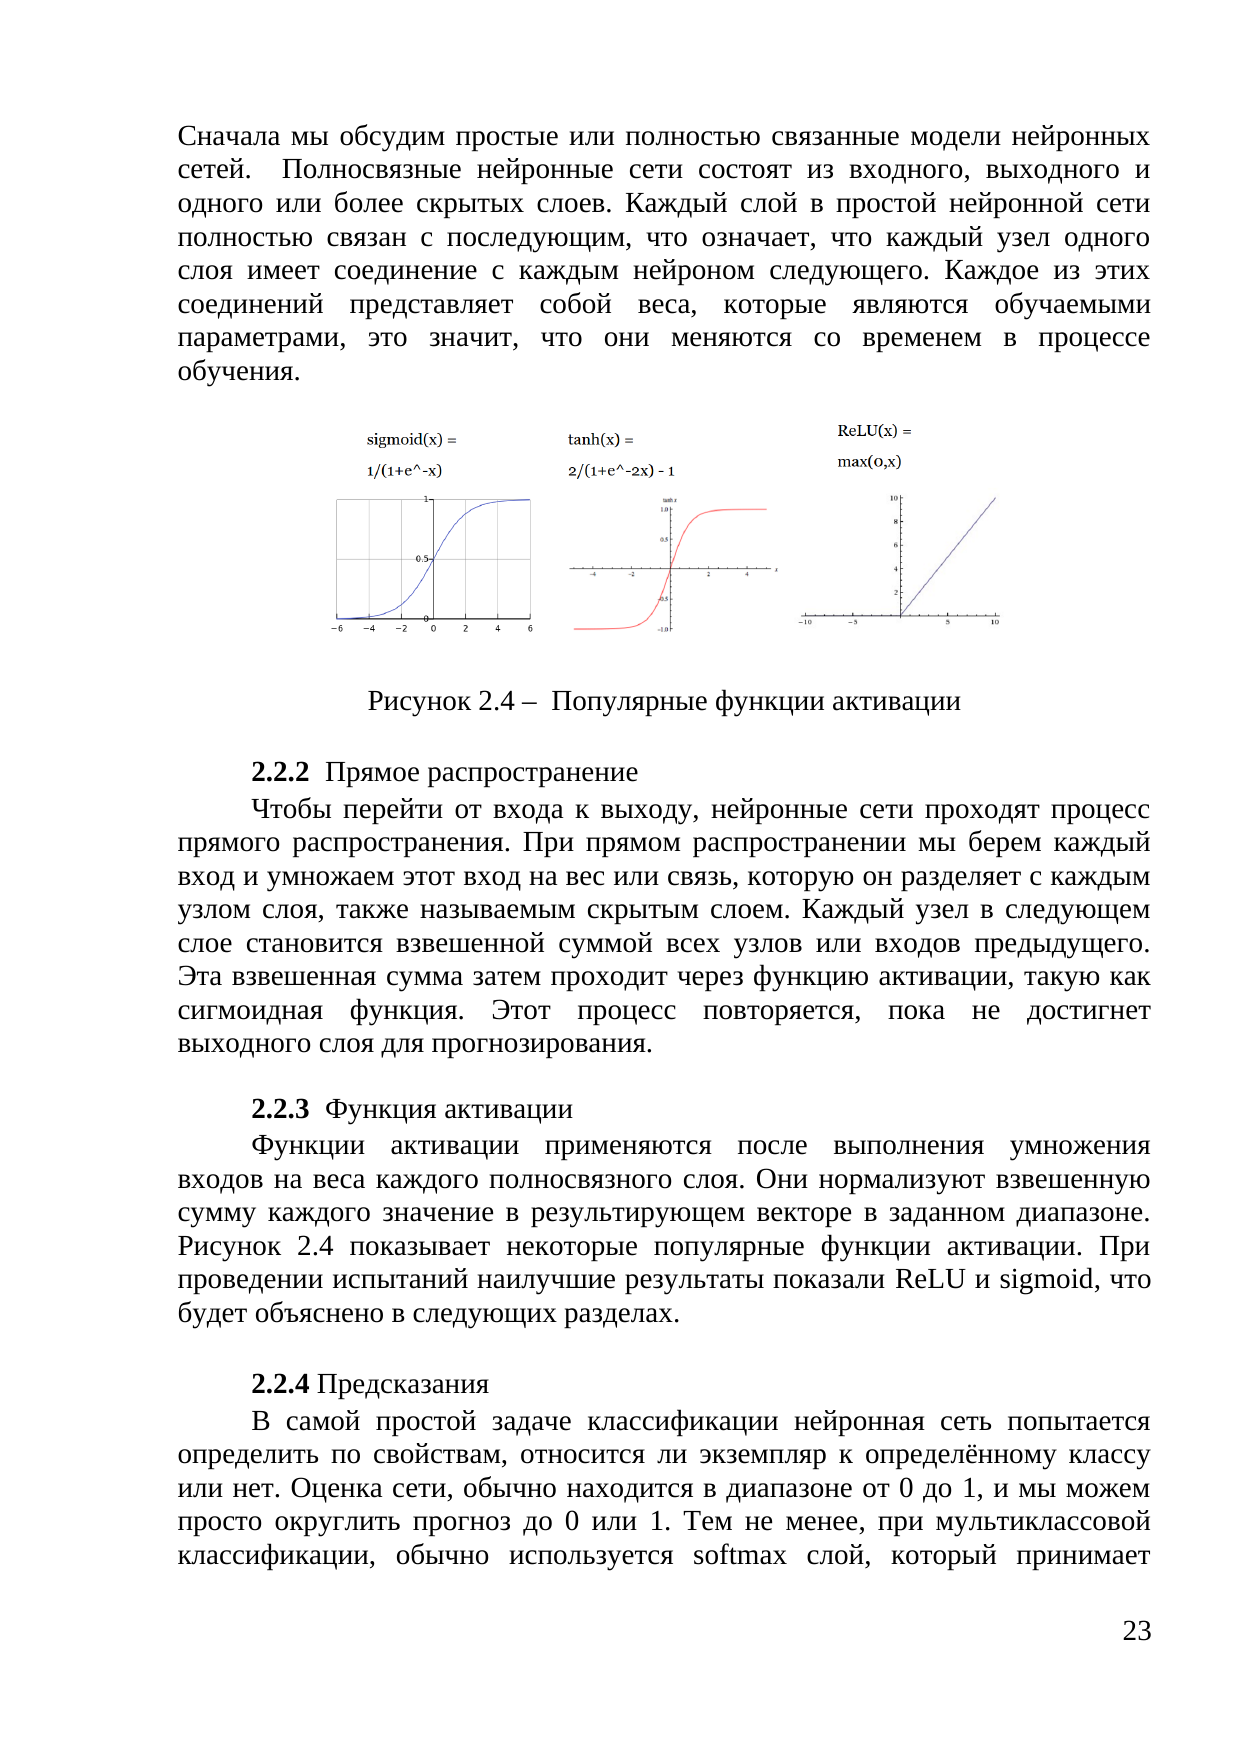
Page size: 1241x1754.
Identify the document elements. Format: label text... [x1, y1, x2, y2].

subtitle 2.2.4 Предсказания [177, 1366, 1152, 1400]
text Чтобы перейти от входа к выходу, нейронные сети проходят процесс прямого распространения. При прямом распространении мы берем каждый вход и умножаем этот вход на вес или связь, которую он разделяет с каждым узлом слоя, также называемым скрытым слоем. Каждый узел в следующем слое становится взвешенной суммой всех узлов или входов предыдущего. Эта взвешенная сумма затем проходит через функцию активации, такую как сигмоидная функция. Этот процесс повторяется, пока не достигнет выходного слоя для прогнозирования. [177, 791, 1152, 1059]
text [177, 1403, 1152, 1570]
text Сначала мы обсудим простые или полностью связанные модели нейронных сетей. Полносвязные нейронные сети состоят из входного, выходного и одного или более скрытых слоев. Каждый слой в простой нейронной сети полностью связан с последующим, что означает, что каждый узел одного слоя имеет соединение с каждым нейроном следующего. Каждое из этих соединений представляет собой веса, которые являются обучаемыми параметрами, это значит, что они меняются со временем в процессе обучения. [177, 118, 1152, 386]
text Рисунок 2.4 – Популярные функции активации [177, 683, 1152, 717]
subtitle 2.2.2 Прямое распространение [177, 754, 1152, 788]
subtitle 2.2.3 Функция активации [177, 1091, 1152, 1125]
text Функции активации применяются после выполнения умножения входов на веса каждого полносвязного слоя. Они нормализуют взвешенную сумму каждого значение в результирующем векторе в заданном диапазоне. Рисунок 2.4 показывает некоторые популярные функции активации. При проведении испытаний наилучшие результаты показали ReLU и sigmoid, что будет объяснено в следующих разделах. [177, 1127, 1152, 1329]
